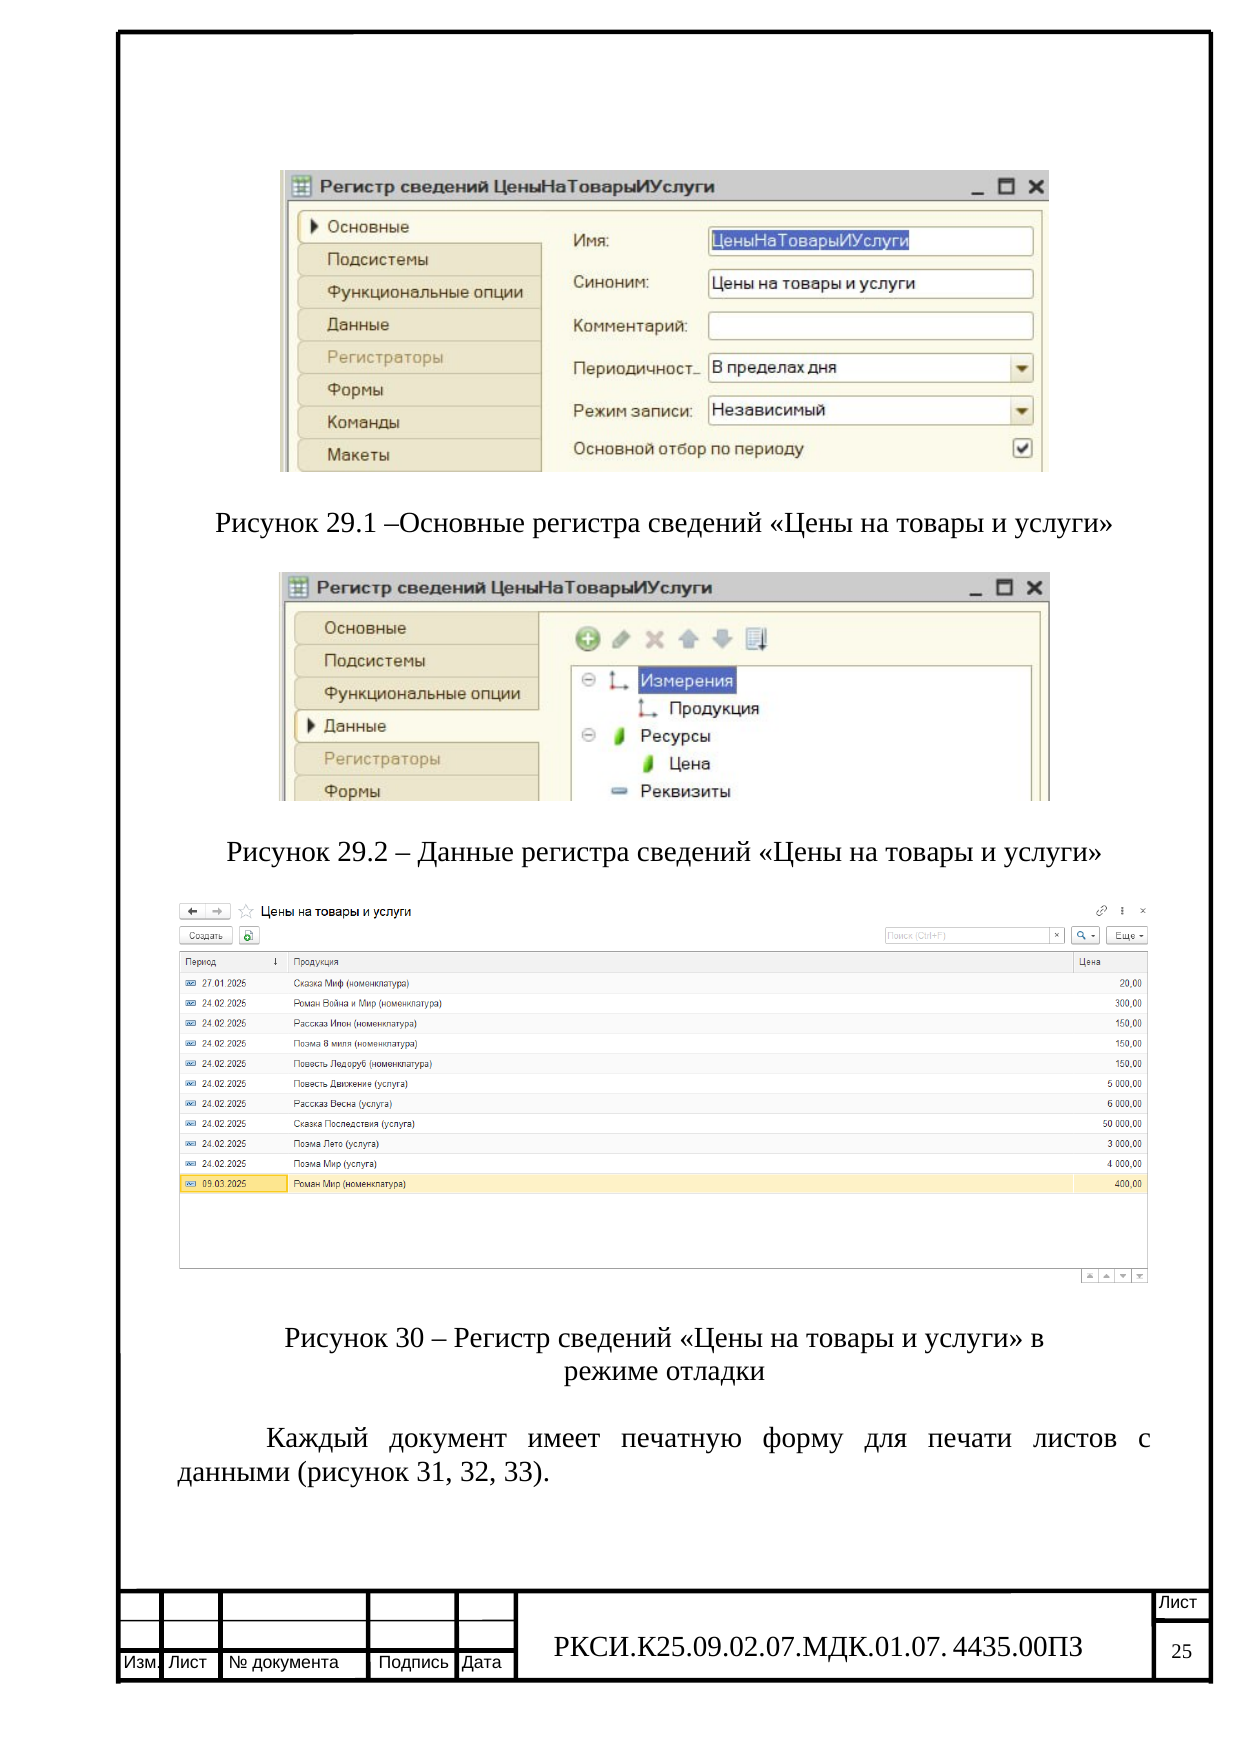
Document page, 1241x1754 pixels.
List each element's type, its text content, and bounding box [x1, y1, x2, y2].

text режиме отладки [177, 1353, 1152, 1387]
text Рисунок 29.1 –Основные регистра сведений «Цены на товары и услуги» [177, 505, 1152, 538]
picture [177, 901, 1152, 1287]
picture [280, 170, 1049, 472]
picture [278, 572, 1050, 801]
text Каждый документ имеет печатную форму для печати листов с данными (рисунок 31, 32, 33). [177, 1421, 1152, 1488]
text Рисунок 29.2 – Данные регистра сведений «Цены на товары и услуги» [177, 834, 1152, 868]
text Рисунок 30 – Регистр сведений «Цены на товары и услуги» в [177, 1320, 1152, 1353]
